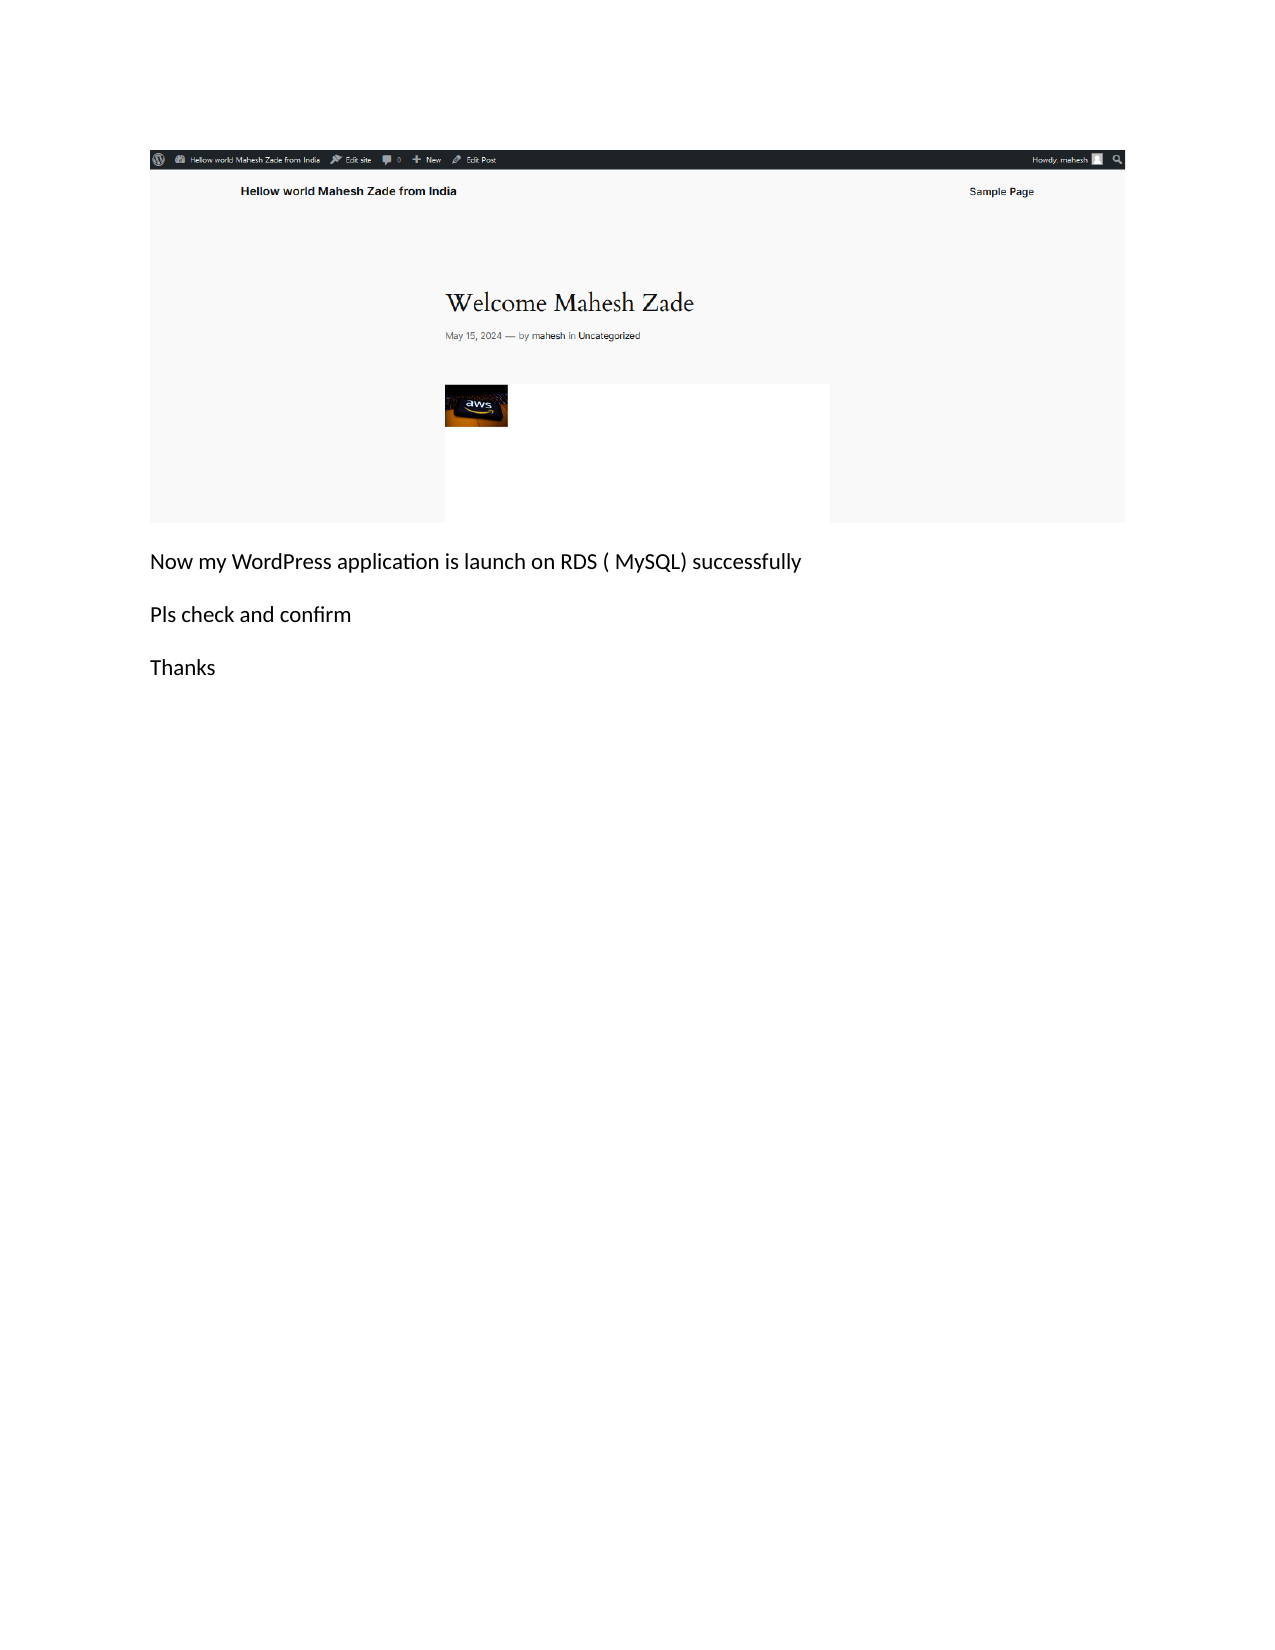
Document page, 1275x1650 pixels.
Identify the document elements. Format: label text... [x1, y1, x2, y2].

text Thanks [150, 653, 1125, 682]
text Pls check and confirm [150, 601, 1125, 628]
text Now my WordPress application is launch on RDS ( MySQL) successfully [150, 547, 1125, 576]
picture [150, 150, 1125, 523]
